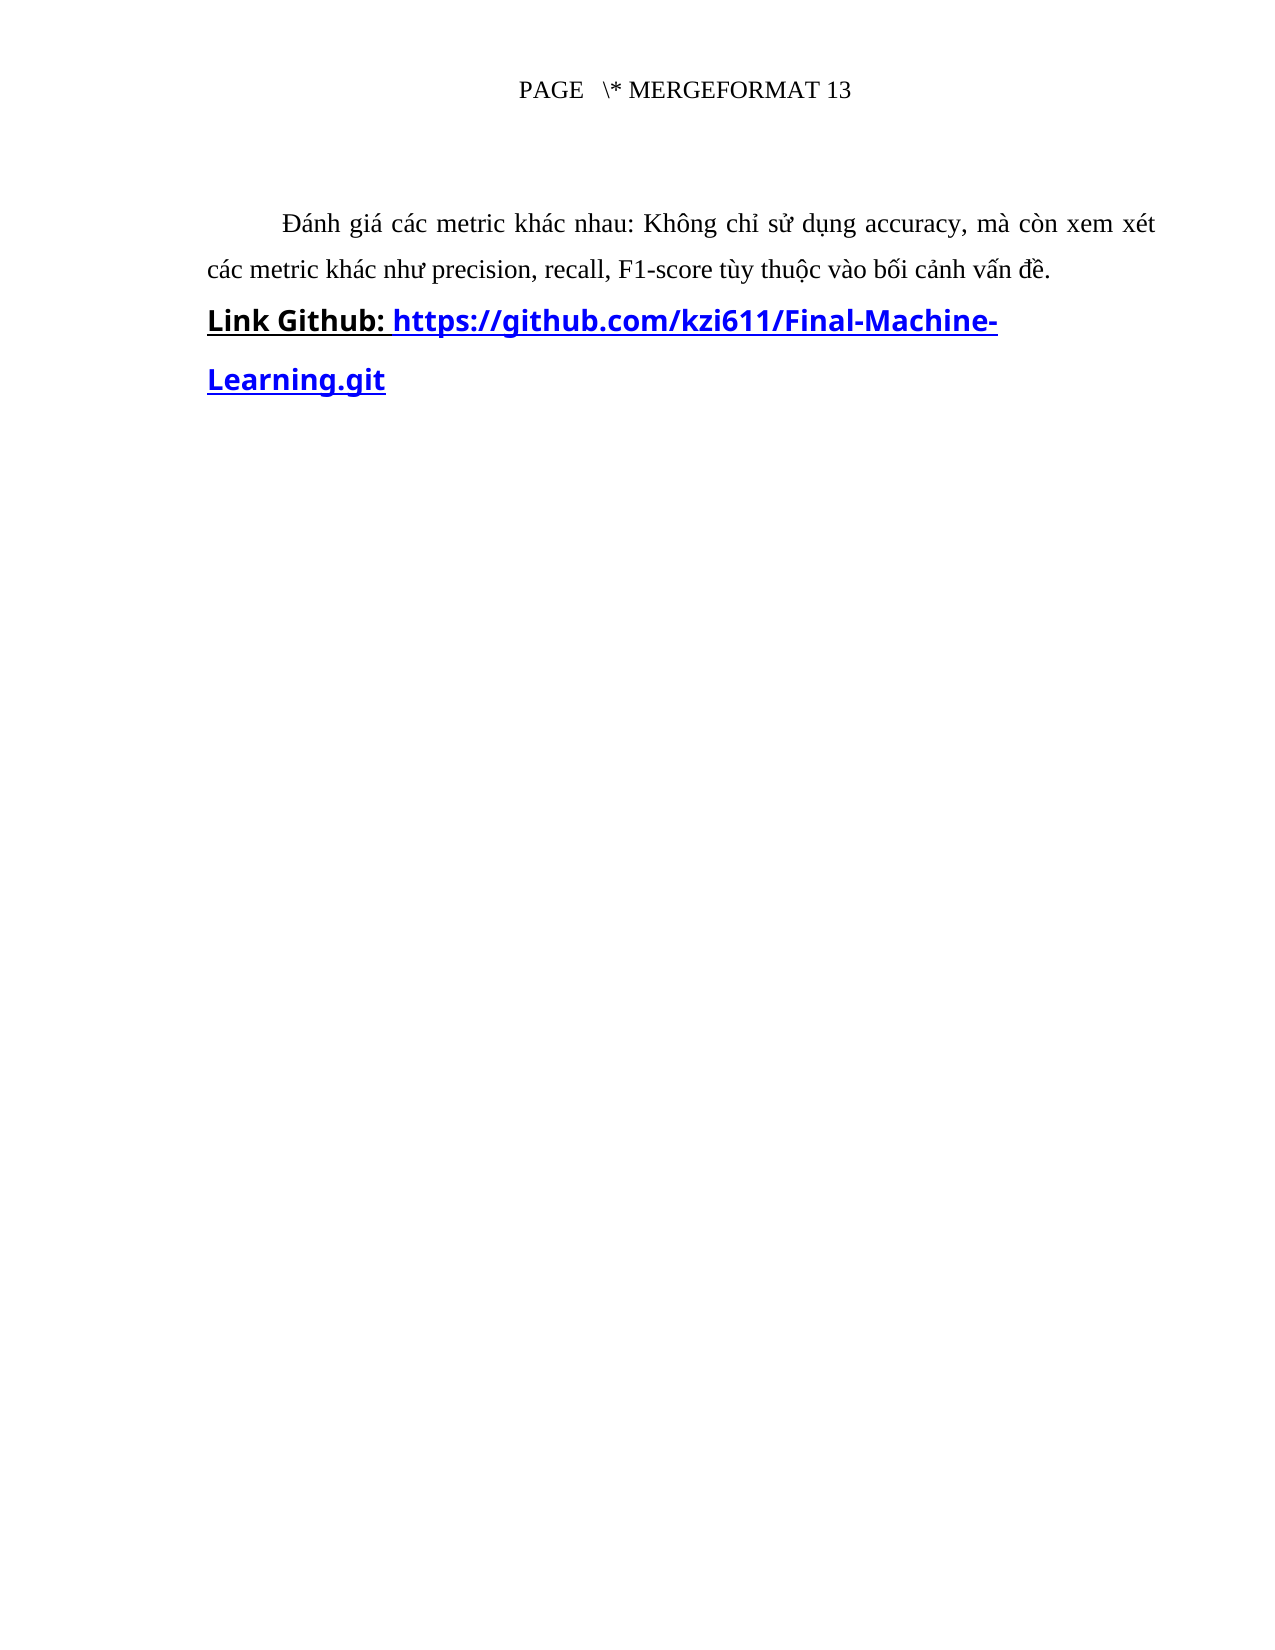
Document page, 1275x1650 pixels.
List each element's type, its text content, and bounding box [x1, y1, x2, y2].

text Link Github: https://github.com/kzi611/Final-Machine-Learning.git [207, 300, 1157, 399]
text Đánh giá các metric khác nhau: Không chỉ sử dụng accuracy, mà còn xem xét các metric khác như precision, recall, F1-score tùy thuộc vào bối cảnh vấn đề. [207, 207, 1157, 284]
